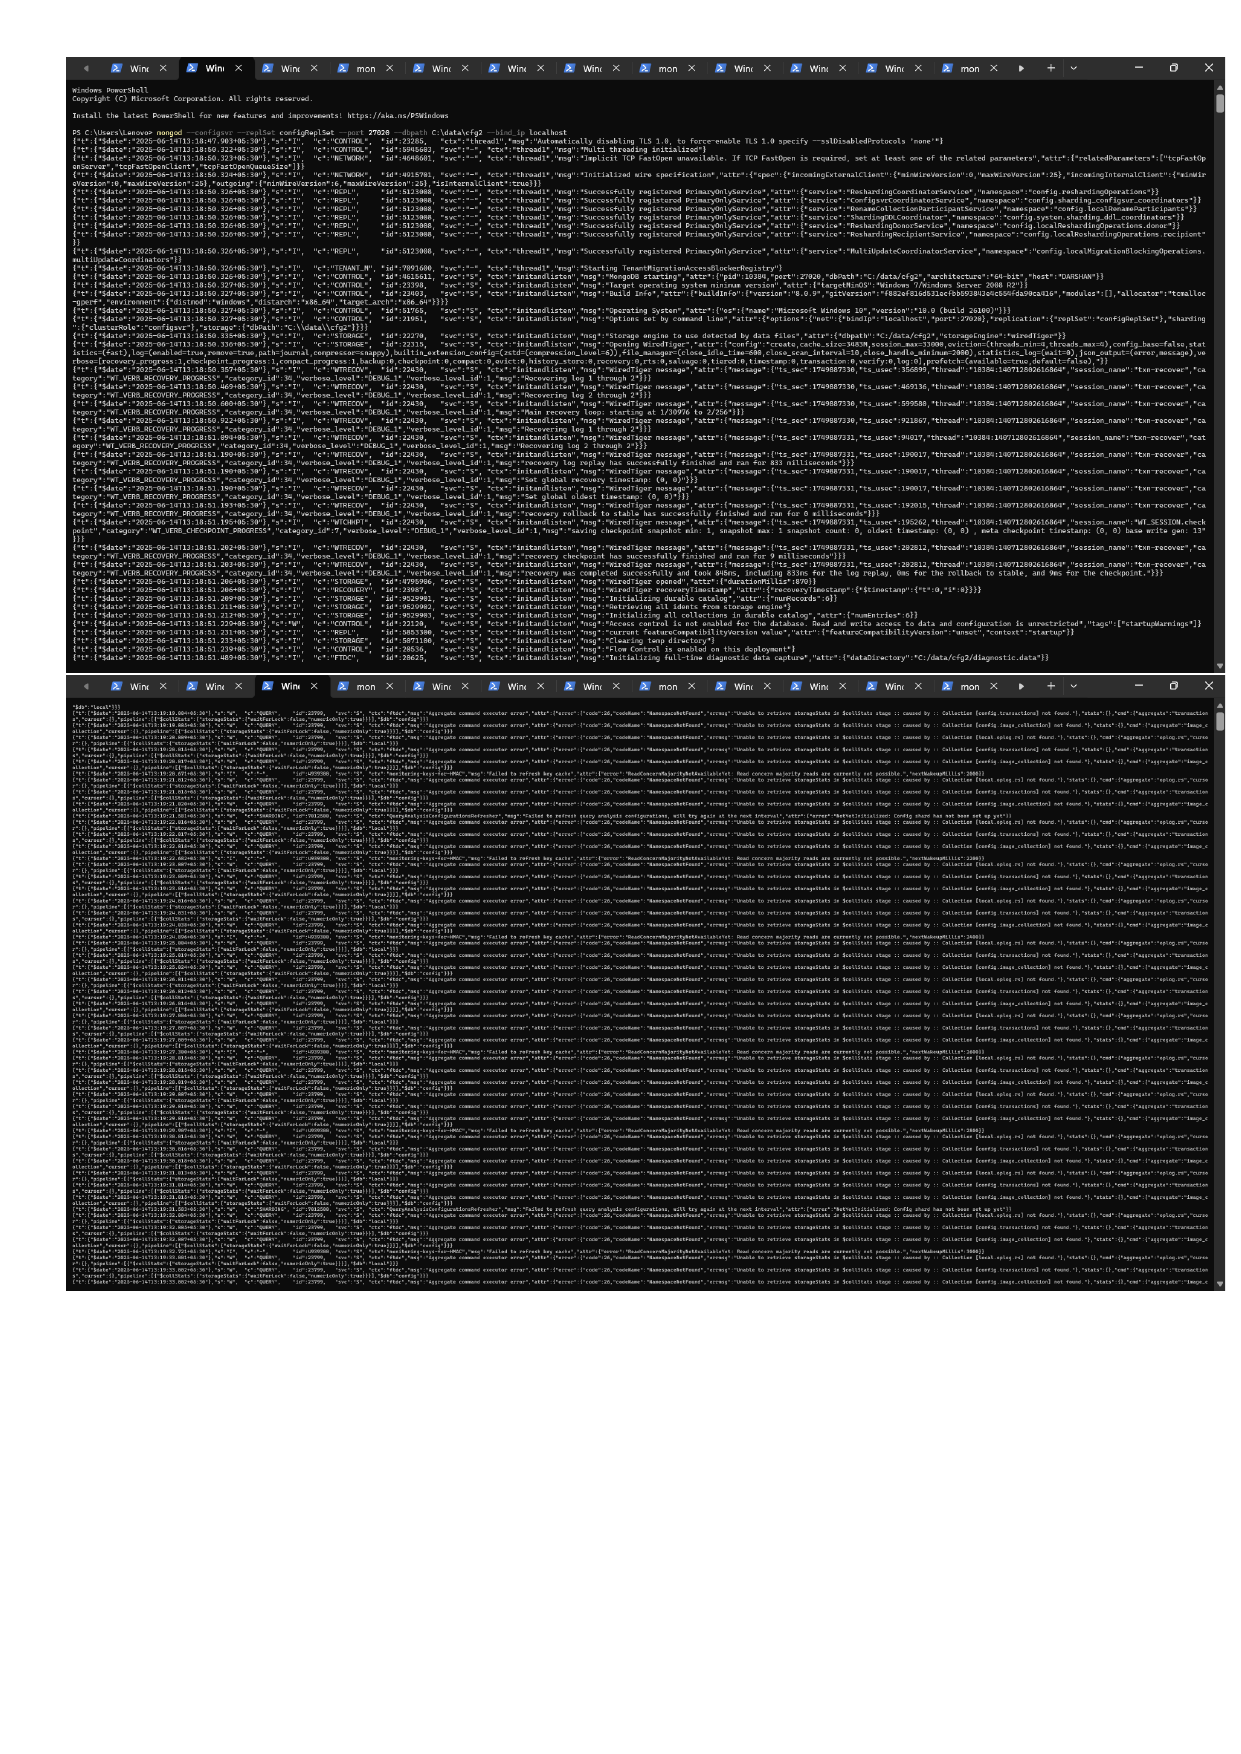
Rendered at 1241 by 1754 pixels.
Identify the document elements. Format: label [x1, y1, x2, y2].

picture [66, 57, 1226, 673]
picture [66, 675, 1226, 1291]
